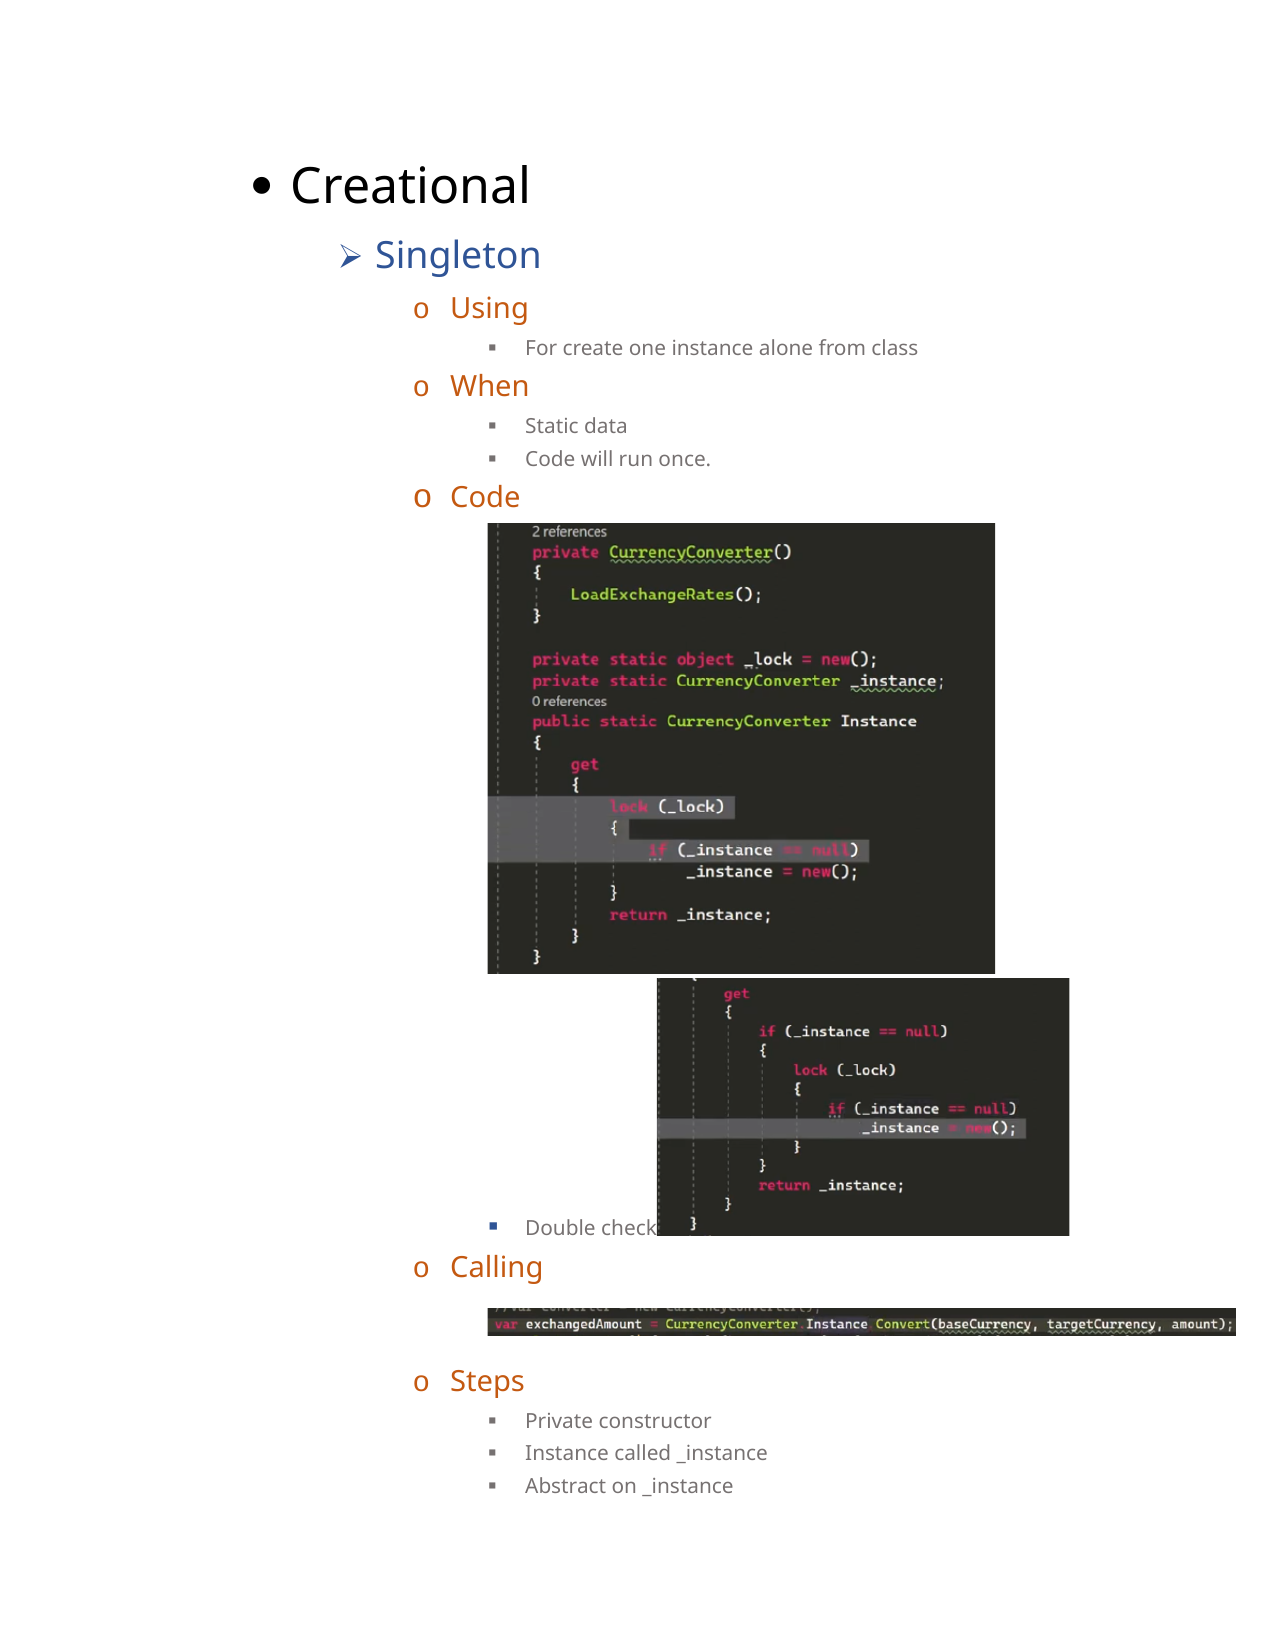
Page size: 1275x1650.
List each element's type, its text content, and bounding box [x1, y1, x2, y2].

picture [487, 523, 996, 974]
picture [656, 978, 1070, 1236]
list Calling [412, 1246, 1087, 1286]
list Static data [487, 411, 1087, 440]
list Instance called _instance [487, 1438, 1087, 1467]
list Code [412, 476, 1087, 518]
list When [412, 365, 1087, 405]
picture [487, 1308, 1236, 1336]
list Private constructor [487, 1406, 1087, 1434]
list Code will run once. [487, 444, 1087, 472]
list Singleton [337, 228, 1087, 279]
list Abstract on _instance [487, 1471, 1087, 1499]
list For create one instance alone from class [487, 333, 1087, 361]
list Steps [412, 1360, 1087, 1400]
list Creational [253, 150, 1087, 218]
list Using [412, 287, 1087, 327]
